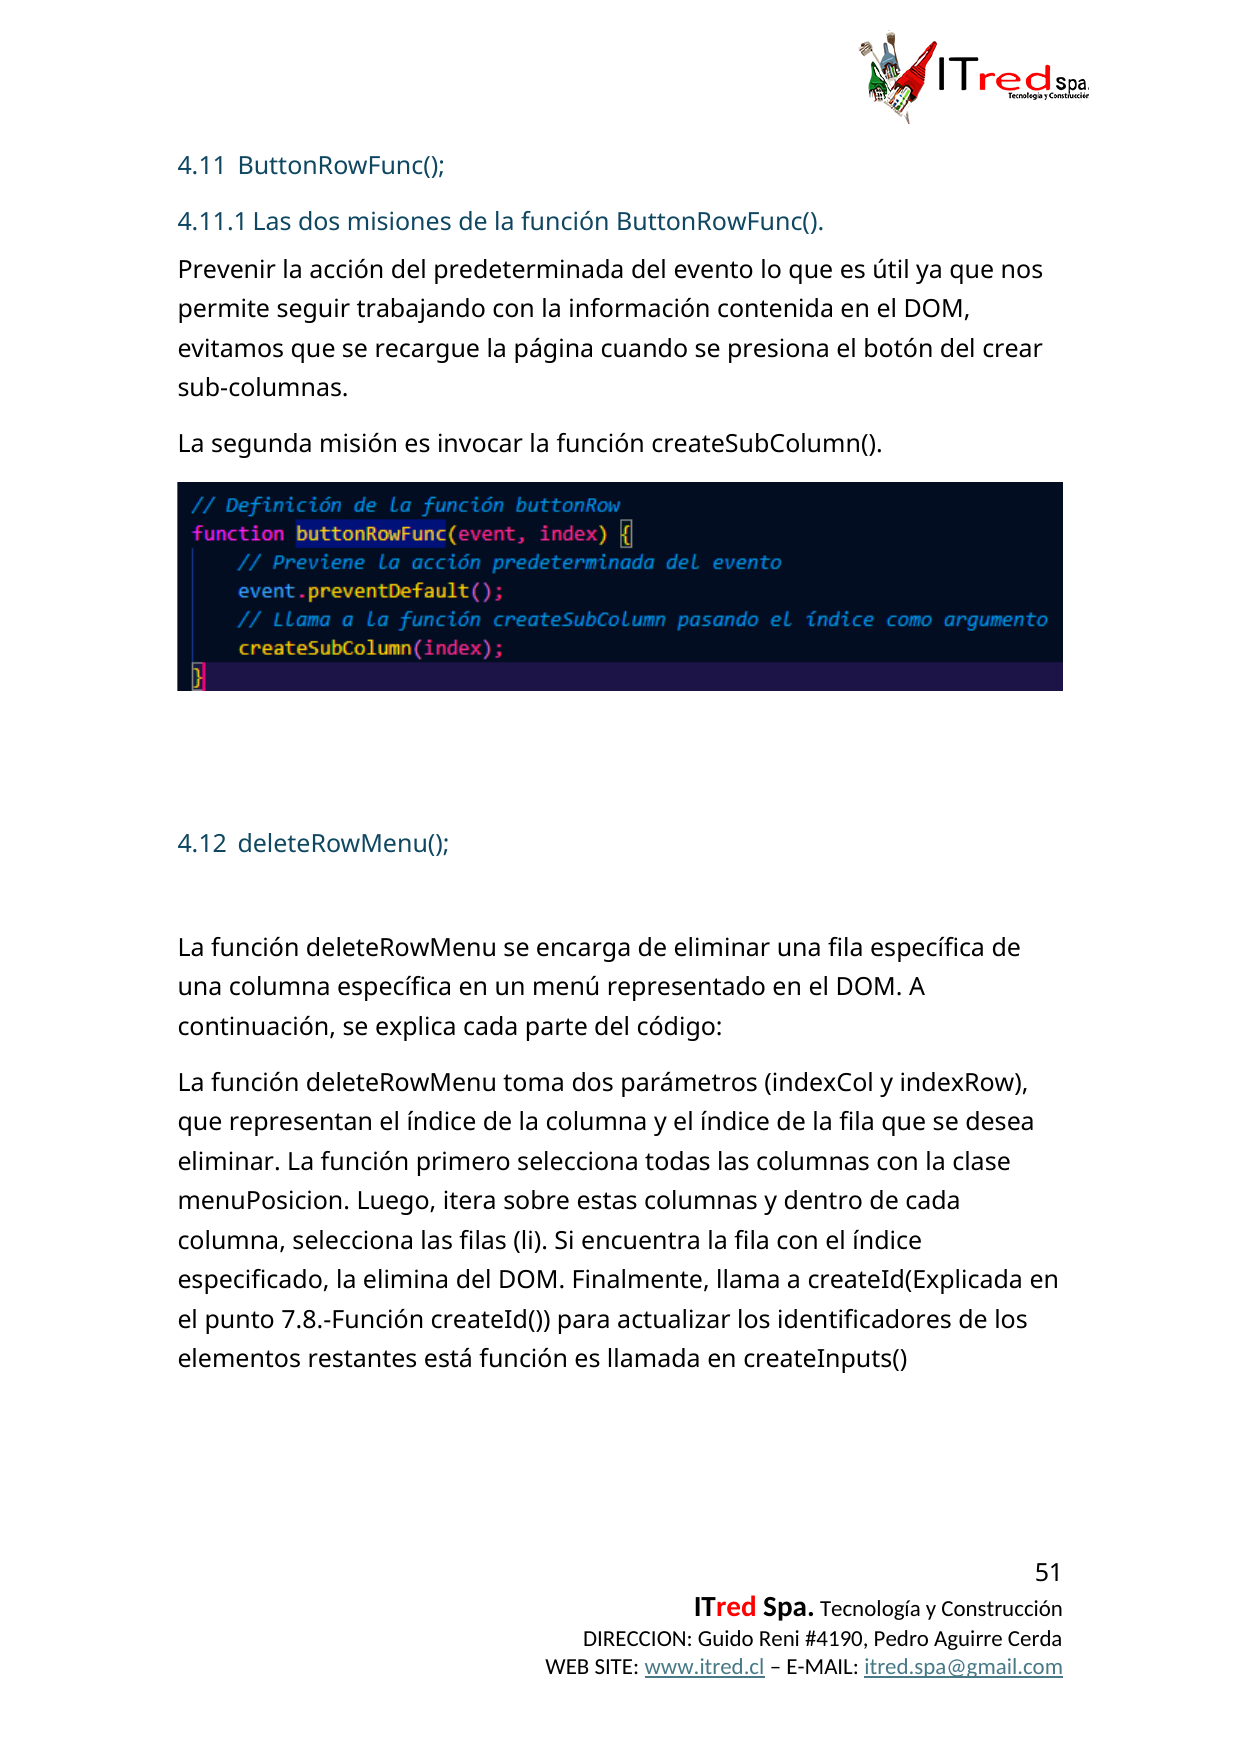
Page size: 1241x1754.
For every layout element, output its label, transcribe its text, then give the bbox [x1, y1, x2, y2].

picture [177, 482, 1063, 691]
subtitle ButtonRowFunc(); [177, 148, 1063, 182]
text La función deleteRowMenu se encarga de eliminar una fila específica de una columna específica en un menú representado en el DOM. A continuación, se explica cada parte del código: [177, 929, 1063, 1042]
text La función deleteRowMenu toma dos parámetros (indexCol y indexRow), que representan el índice de la columna y el índice de la fila que se desea eliminar. La función primero selecciona todas las columnas con la clase menuPosicion. Luego, itera sobre estas columnas y dentro de cada columna, selecciona las filas (li). Si encuentra la fila con el índice especificado, la elimina del DOM. Finalmente, llama a createId(Explicada en el punto 7.8.-Función createId()) para actualizar los identificadores de los elementos restantes está función es llamada en createInputs() [177, 1064, 1063, 1375]
picture [857, 30, 1089, 124]
subtitle deleteRowMenu(); [177, 825, 1063, 859]
text Prevenir la acción del predeterminada del evento lo que es útil ya que nos permite seguir trabajando con la información contenida en el DOM, evitamos que se recargue la página cuando se presiona el botón del crear sub-columnas. [177, 252, 1063, 404]
subtitle Las dos misiones de la función ButtonRowFunc(). [177, 204, 1063, 238]
text La segunda misión es invocar la función createSubColumn(). [177, 426, 1063, 460]
